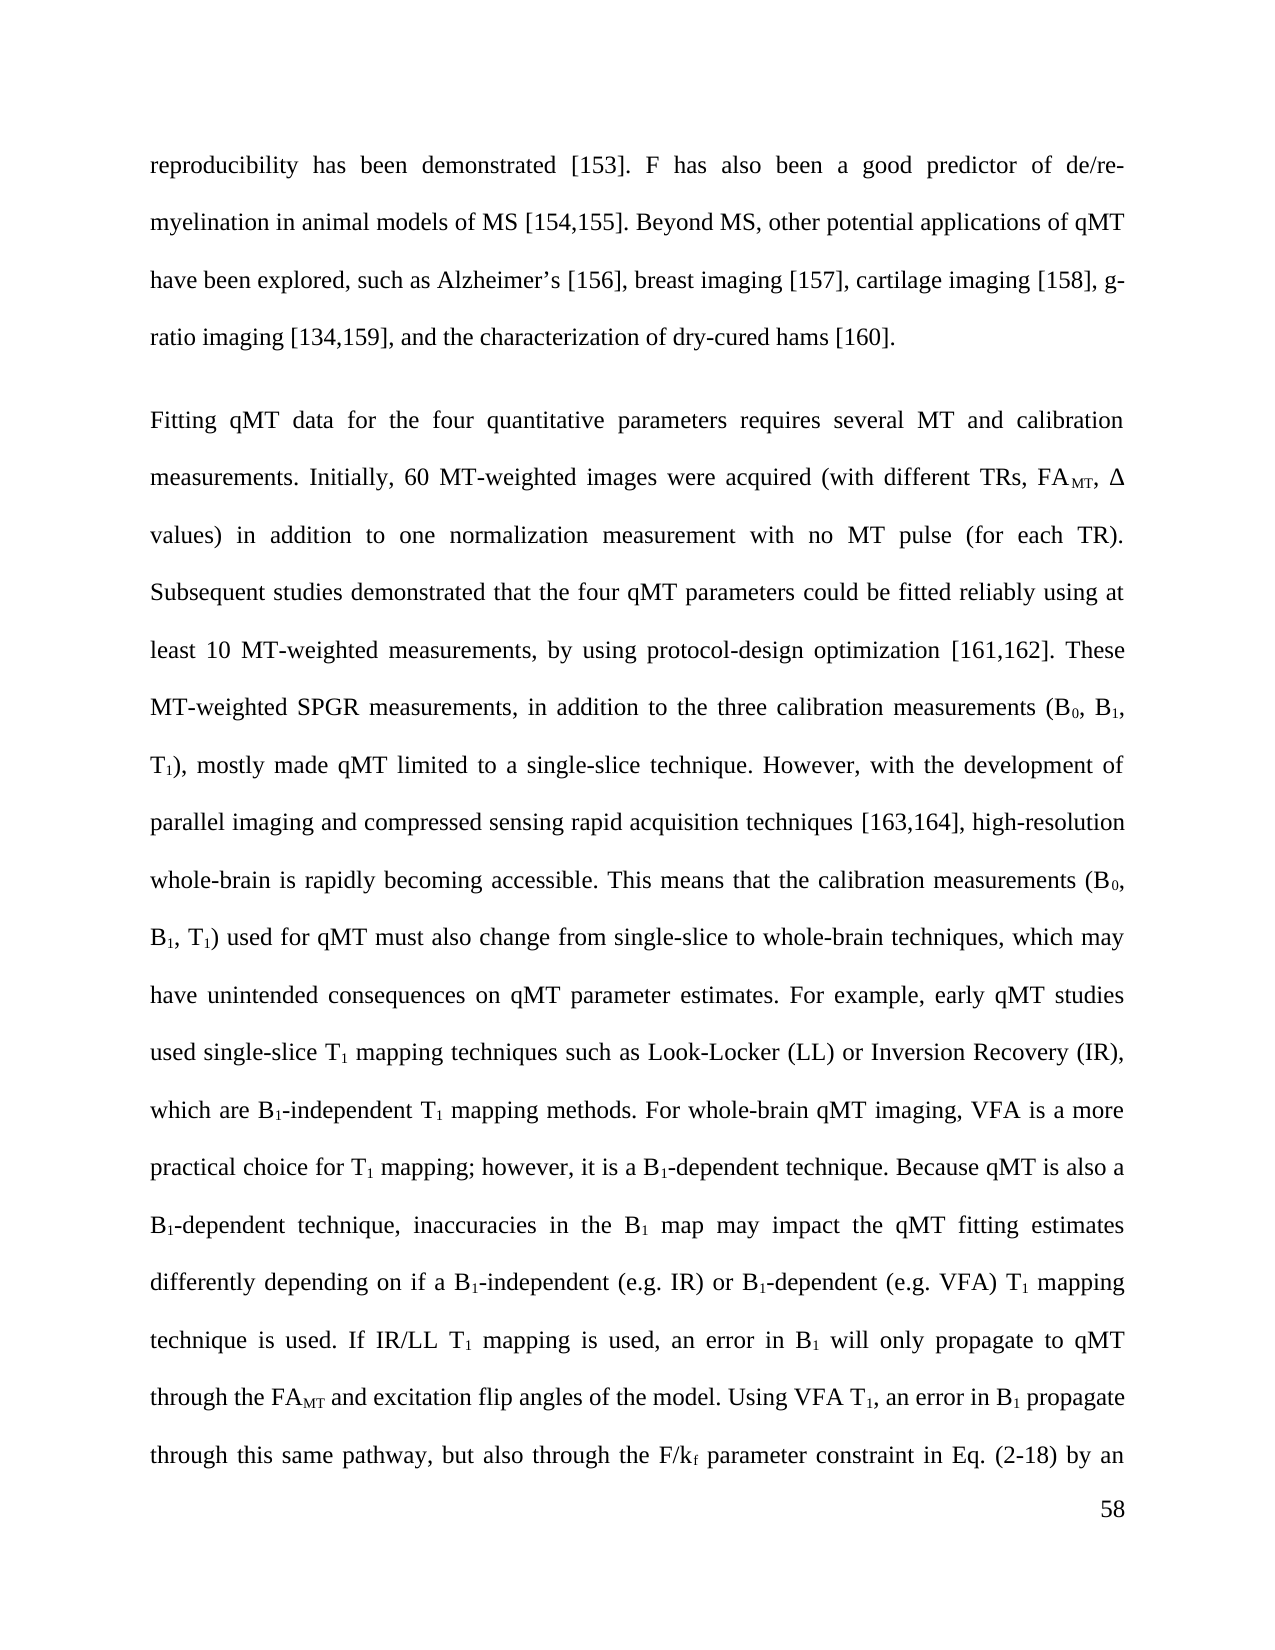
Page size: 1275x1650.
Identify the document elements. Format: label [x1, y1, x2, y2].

text [150, 150, 1125, 351]
text [150, 405, 1125, 1469]
